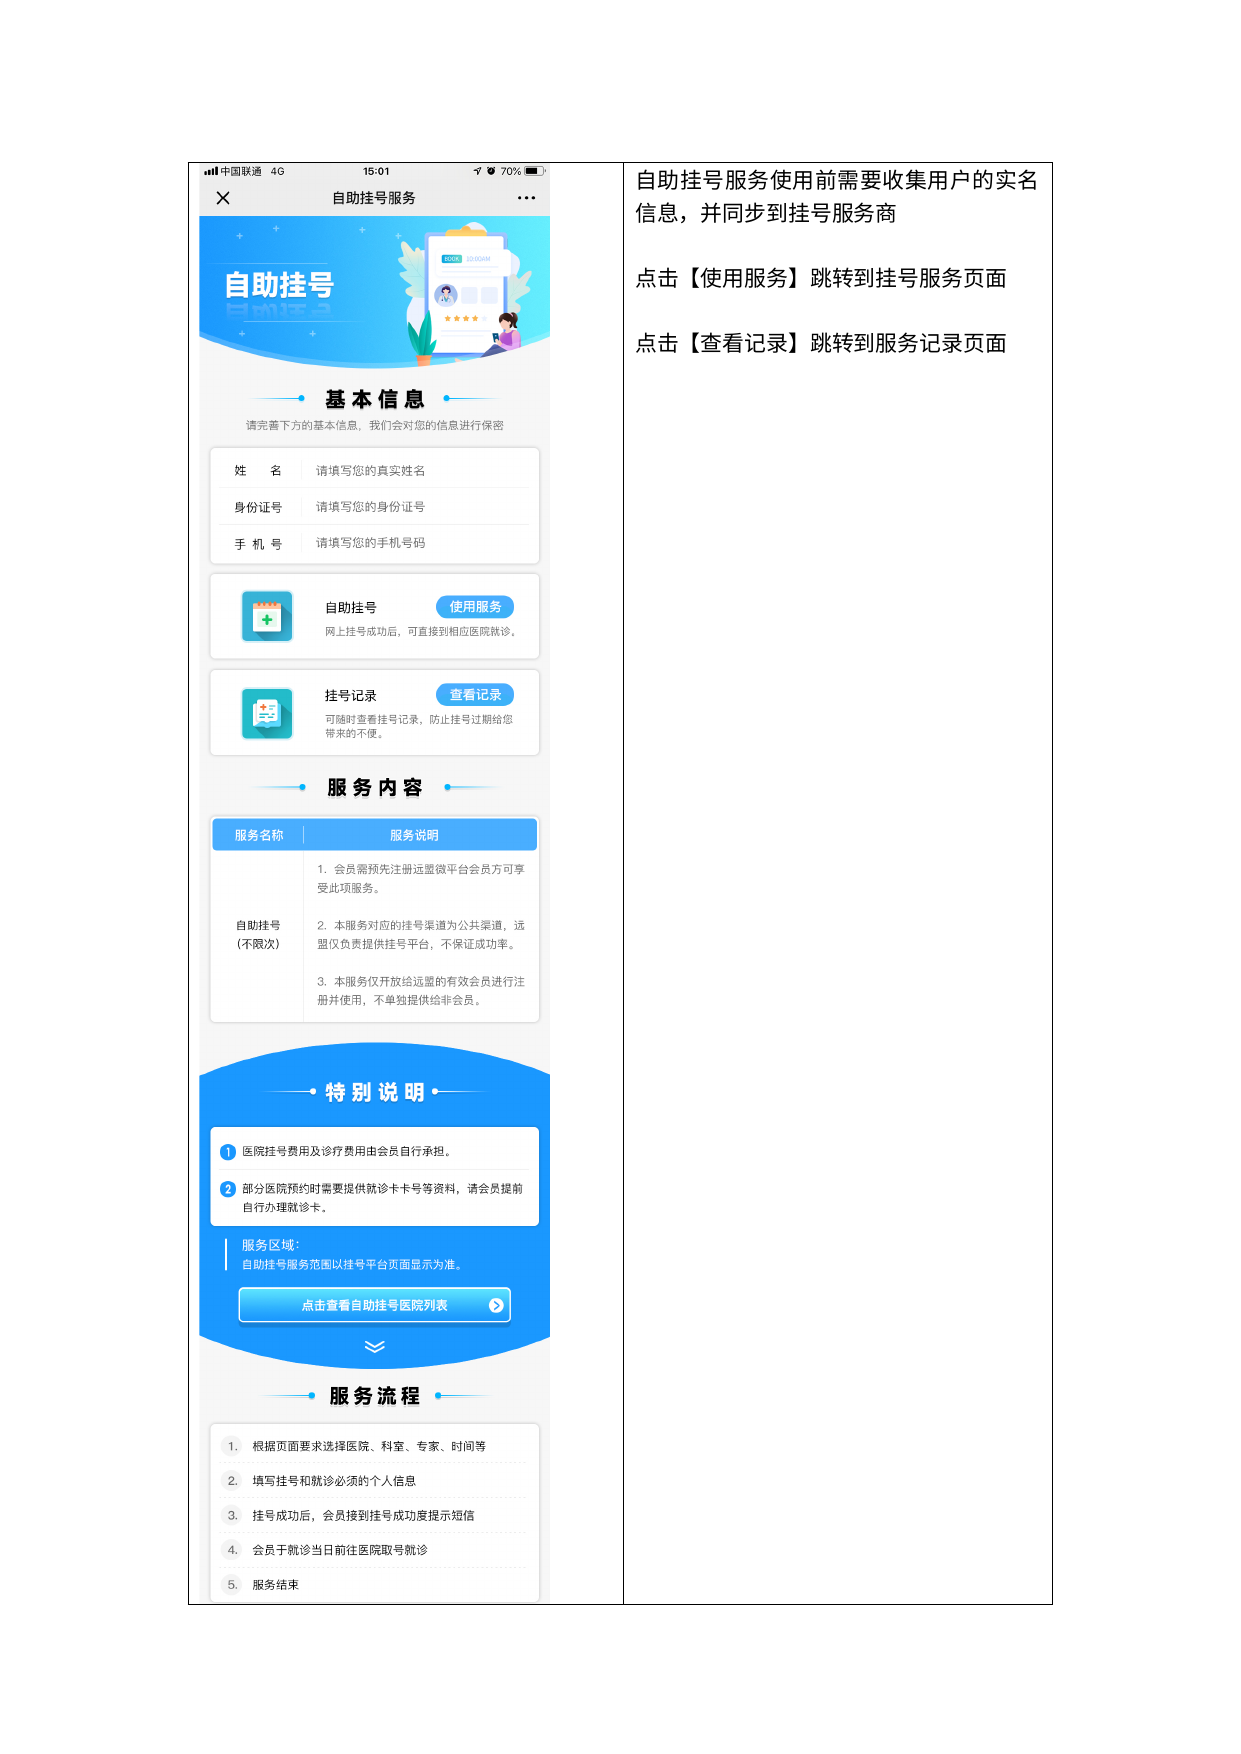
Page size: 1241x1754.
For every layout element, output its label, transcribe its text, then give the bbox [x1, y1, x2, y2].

table_header [189, 163, 199, 1604]
picture [199, 163, 550, 1604]
table_header 自助挂号服务使用前需要收集用户的实名信息，并同步到挂号服务商 点击【使用服务】跳转到挂号服务页面 点击【查看记录】跳转到服务记录页面 [624, 163, 1052, 1604]
table_header [550, 163, 623, 1604]
